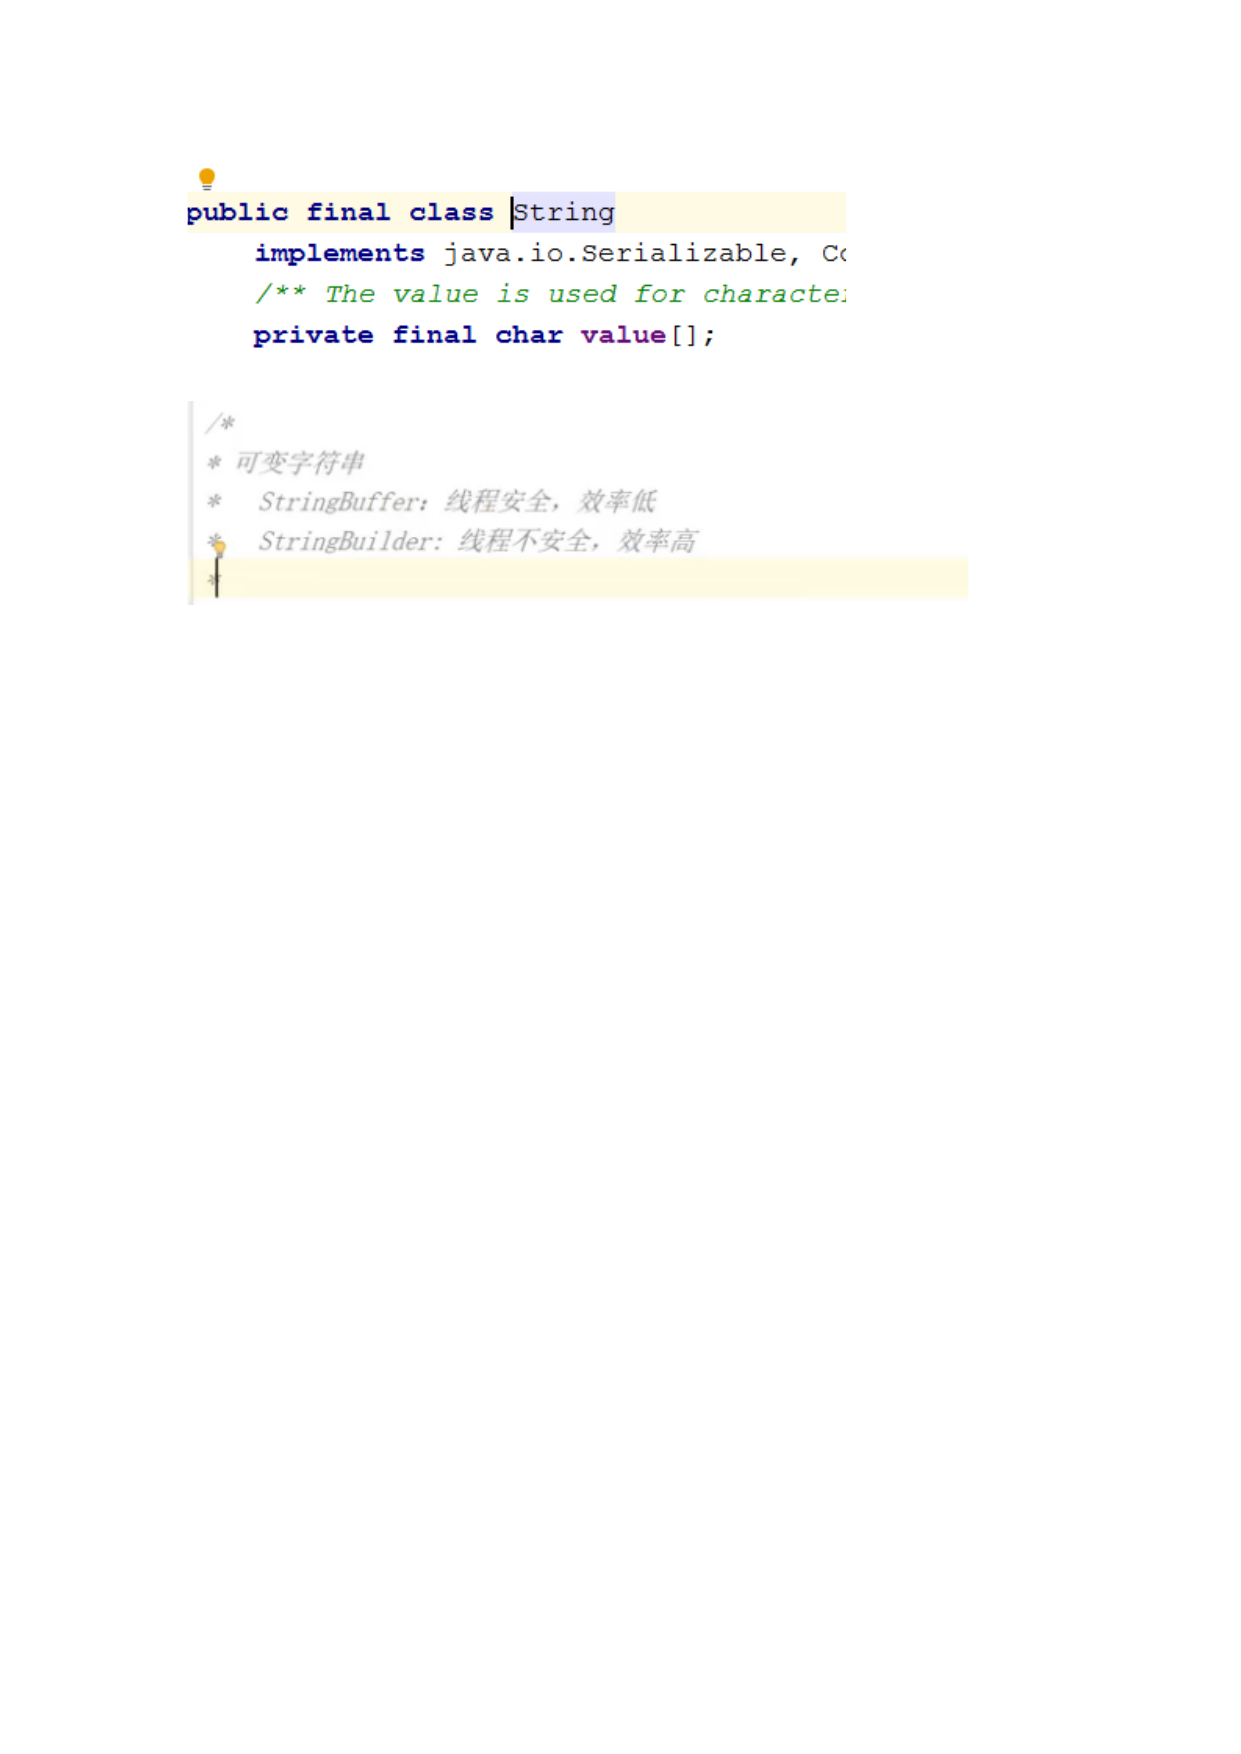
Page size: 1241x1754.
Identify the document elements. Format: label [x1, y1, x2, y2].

picture [187, 167, 847, 384]
picture [187, 401, 969, 605]
